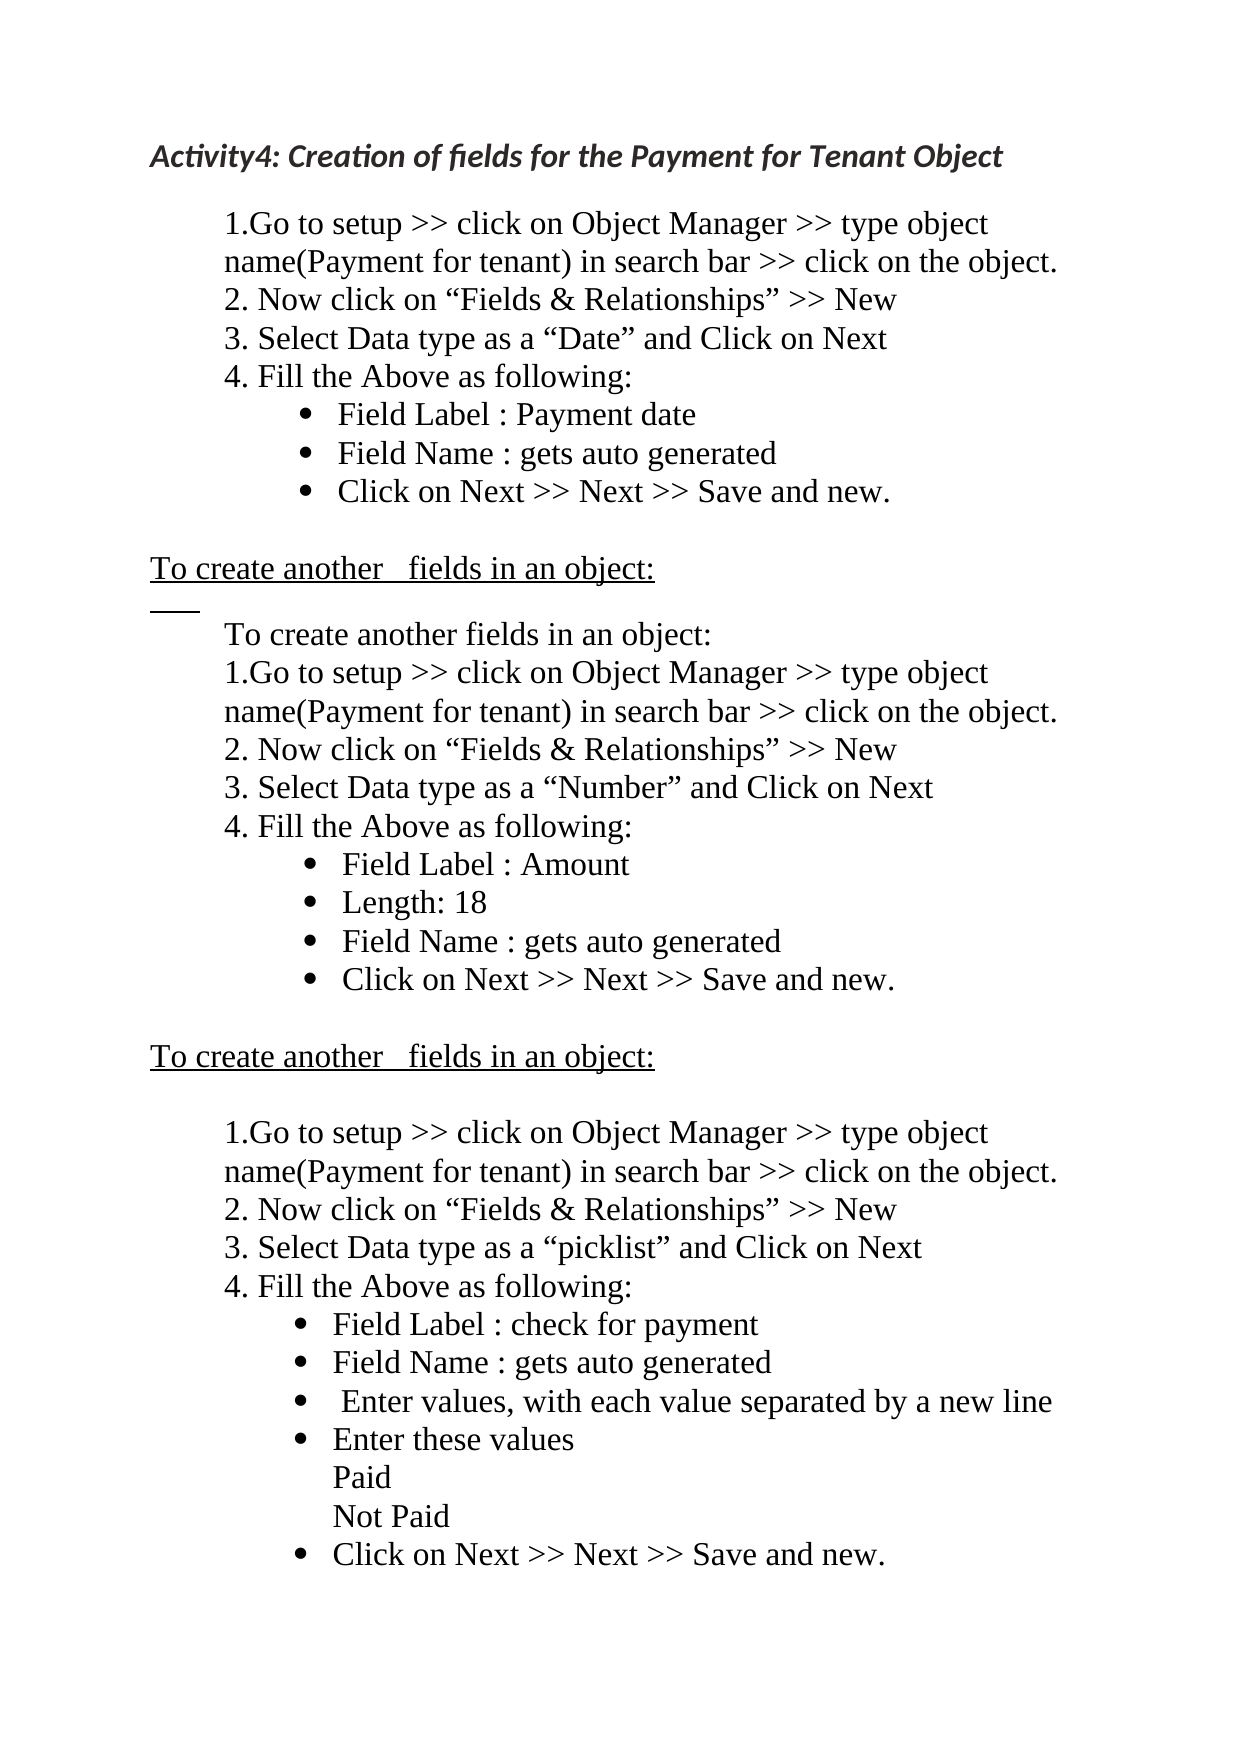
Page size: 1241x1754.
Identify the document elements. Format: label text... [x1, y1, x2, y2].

list Length: 18 [304, 883, 1090, 921]
text 4. Fill the Above as following: [224, 1266, 1090, 1304]
list Click on Next >> Next >> Save and new. [295, 1534, 1090, 1573]
text 1.Go to setup >> click on Object Manager >> type object name(Payment for tenant) in search bar >> click on the object. [224, 203, 1090, 280]
list Field Label : check for payment [295, 1304, 1090, 1343]
text To create another fields in an object: [150, 1036, 1090, 1074]
text 3. Select Data type as a “Date” and Click on Next [224, 318, 1090, 356]
text 4. Fill the Above as following: [224, 356, 1090, 395]
list Field Label : Amount [304, 844, 1090, 883]
list Click on Next >> Next >> Save and new. [304, 959, 1090, 998]
text 1.Go to setup >> click on Object Manager >> type object name(Payment for tenant) in search bar >> click on the object. [224, 653, 1090, 729]
text Activity4: Creation of fields for the Payment for Tenant Object [150, 89, 1090, 176]
list Enter values, with each value separated by a new line [295, 1381, 1090, 1419]
text 1.Go to setup >> click on Object Manager >> type object name(Payment for tenant) in search bar >> click on the object. [224, 1113, 1090, 1189]
text 2. Now click on “Fields & Relationships” >> New [224, 729, 1090, 768]
list Field Name : gets auto generated [304, 921, 1090, 959]
list Field Label : Payment date [300, 395, 1090, 433]
text 4. Fill the Above as following: [224, 806, 1090, 844]
list Click on Next >> Next >> Save and new. [300, 471, 1090, 510]
list Field Name : gets auto generated [300, 433, 1090, 471]
text To create another fields in an object: [150, 548, 1090, 586]
text 3. Select Data type as a “picklist” and Click on Next [224, 1228, 1090, 1266]
text To create another fields in an object: [224, 614, 1090, 653]
text 2. Now click on “Fields & Relationships” >> New [224, 1189, 1090, 1228]
list Field Name : gets auto generated [295, 1343, 1090, 1381]
text 3. Select Data type as a “Number” and Click on Next [224, 768, 1090, 806]
list Enter these values Paid Not Paid [295, 1419, 1090, 1534]
text 2. Now click on “Fields & Relationships” >> New [224, 280, 1090, 318]
